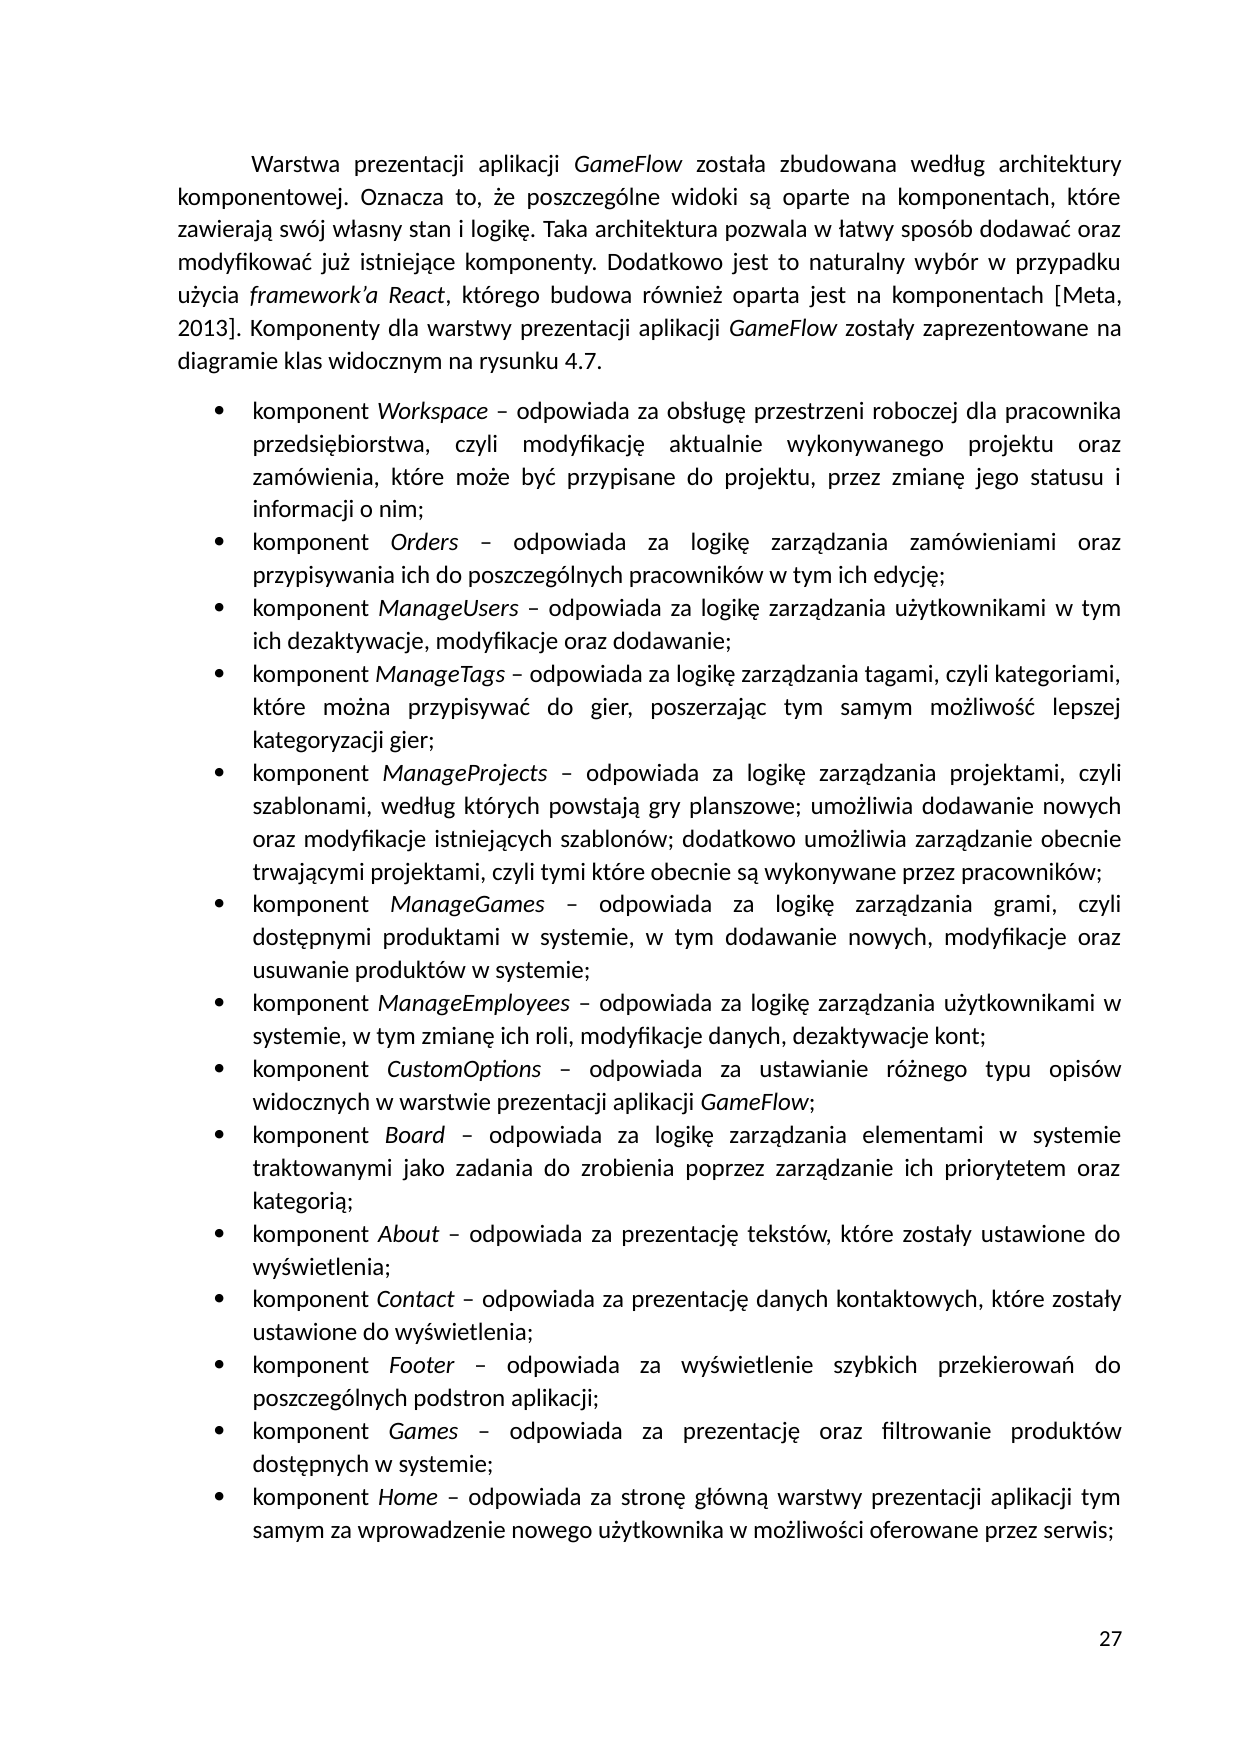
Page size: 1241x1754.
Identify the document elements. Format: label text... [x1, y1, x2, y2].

list komponent Contact – odpowiada za prezentację danych kontaktowych, które zostały ustawione do wyświetlenia; [215, 1283, 1122, 1347]
text Warstwa prezentacji aplikacji GameFlow została zbudowana według architektury komponentowej. Oznacza to, że poszczególne widoki są oparte na komponentach, które zawierają swój własny stan i logikę. Taka architektura pozwala w łatwy sposób dodawać oraz modyfikować już istniejące komponenty. Dodatkowo jest to naturalny wybór w przypadku użycia framework’a React, którego budowa również oparta jest na komponentach [Meta, 2013]. Komponenty dla warstwy prezentacji aplikacji GameFlow zostały zaprezentowane na diagramie klas widocznym na rysunku 4.7. [177, 148, 1122, 376]
list komponent ManageUsers – odpowiada za logikę zarządzania użytkownikami w tym ich dezaktywacje, modyfikacje oraz dodawanie; [215, 592, 1122, 656]
list komponent Board – odpowiada za logikę zarządzania elementami w systemie traktowanymi jako zadania do zrobienia poprzez zarządzanie ich priorytetem oraz kategorią; [215, 1119, 1122, 1215]
list komponent Home – odpowiada za stronę główną warstwy prezentacji aplikacji tym samym za wprowadzenie nowego użytkownika w możliwości oferowane przez serwis; [215, 1481, 1122, 1544]
list komponent ManageProjects – odpowiada za logikę zarządzania projektami, czyli szablonami, według których powstają gry planszowe; umożliwia dodawanie nowych oraz modyfikacje istniejących szablonów; dodatkowo umożliwia zarządzanie obecnie trwającymi projektami, czyli tymi które obecnie są wykonywane przez pracowników; [215, 757, 1122, 886]
list komponent ManageEmployees – odpowiada za logikę zarządzania użytkownikami w systemie, w tym zmianę ich roli, modyfikacje danych, dezaktywacje kont; [215, 987, 1122, 1051]
list komponent Games – odpowiada za prezentację oraz filtrowanie produktów dostępnych w systemie; [215, 1415, 1122, 1479]
list komponent About – odpowiada za prezentację tekstów, które zostały ustawione do wyświetlenia; [215, 1218, 1122, 1281]
list komponent ManageTags – odpowiada za logikę zarządzania tagami, czyli kategoriami, które można przypisywać do gier, poszerzając tym samym możliwość lepszej kategoryzacji gier; [215, 658, 1122, 754]
list komponent CustomOptions – odpowiada za ustawianie różnego typu opisów widocznych w warstwie prezentacji aplikacji GameFlow; [215, 1053, 1122, 1117]
list komponent Footer – odpowiada za wyświetlenie szybkich przekierowań do poszczególnych podstron aplikacji; [215, 1349, 1122, 1413]
list komponent Orders – odpowiada za logikę zarządzania zamówieniami oraz przypisywania ich do poszczególnych pracowników w tym ich edycję; [215, 526, 1122, 590]
list komponent ManageGames – odpowiada za logikę zarządzania grami, czyli dostępnymi produktami w systemie, w tym dodawanie nowych, modyfikacje oraz usuwanie produktów w systemie; [215, 888, 1122, 985]
list komponent Workspace – odpowiada za obsługę przestrzeni roboczej dla pracownika przedsiębiorstwa, czyli modyfikację aktualnie wykonywanego projektu oraz zamówienia, które może być przypisane do projektu, przez zmianę jego statusu i informacji o nim; [215, 395, 1122, 524]
